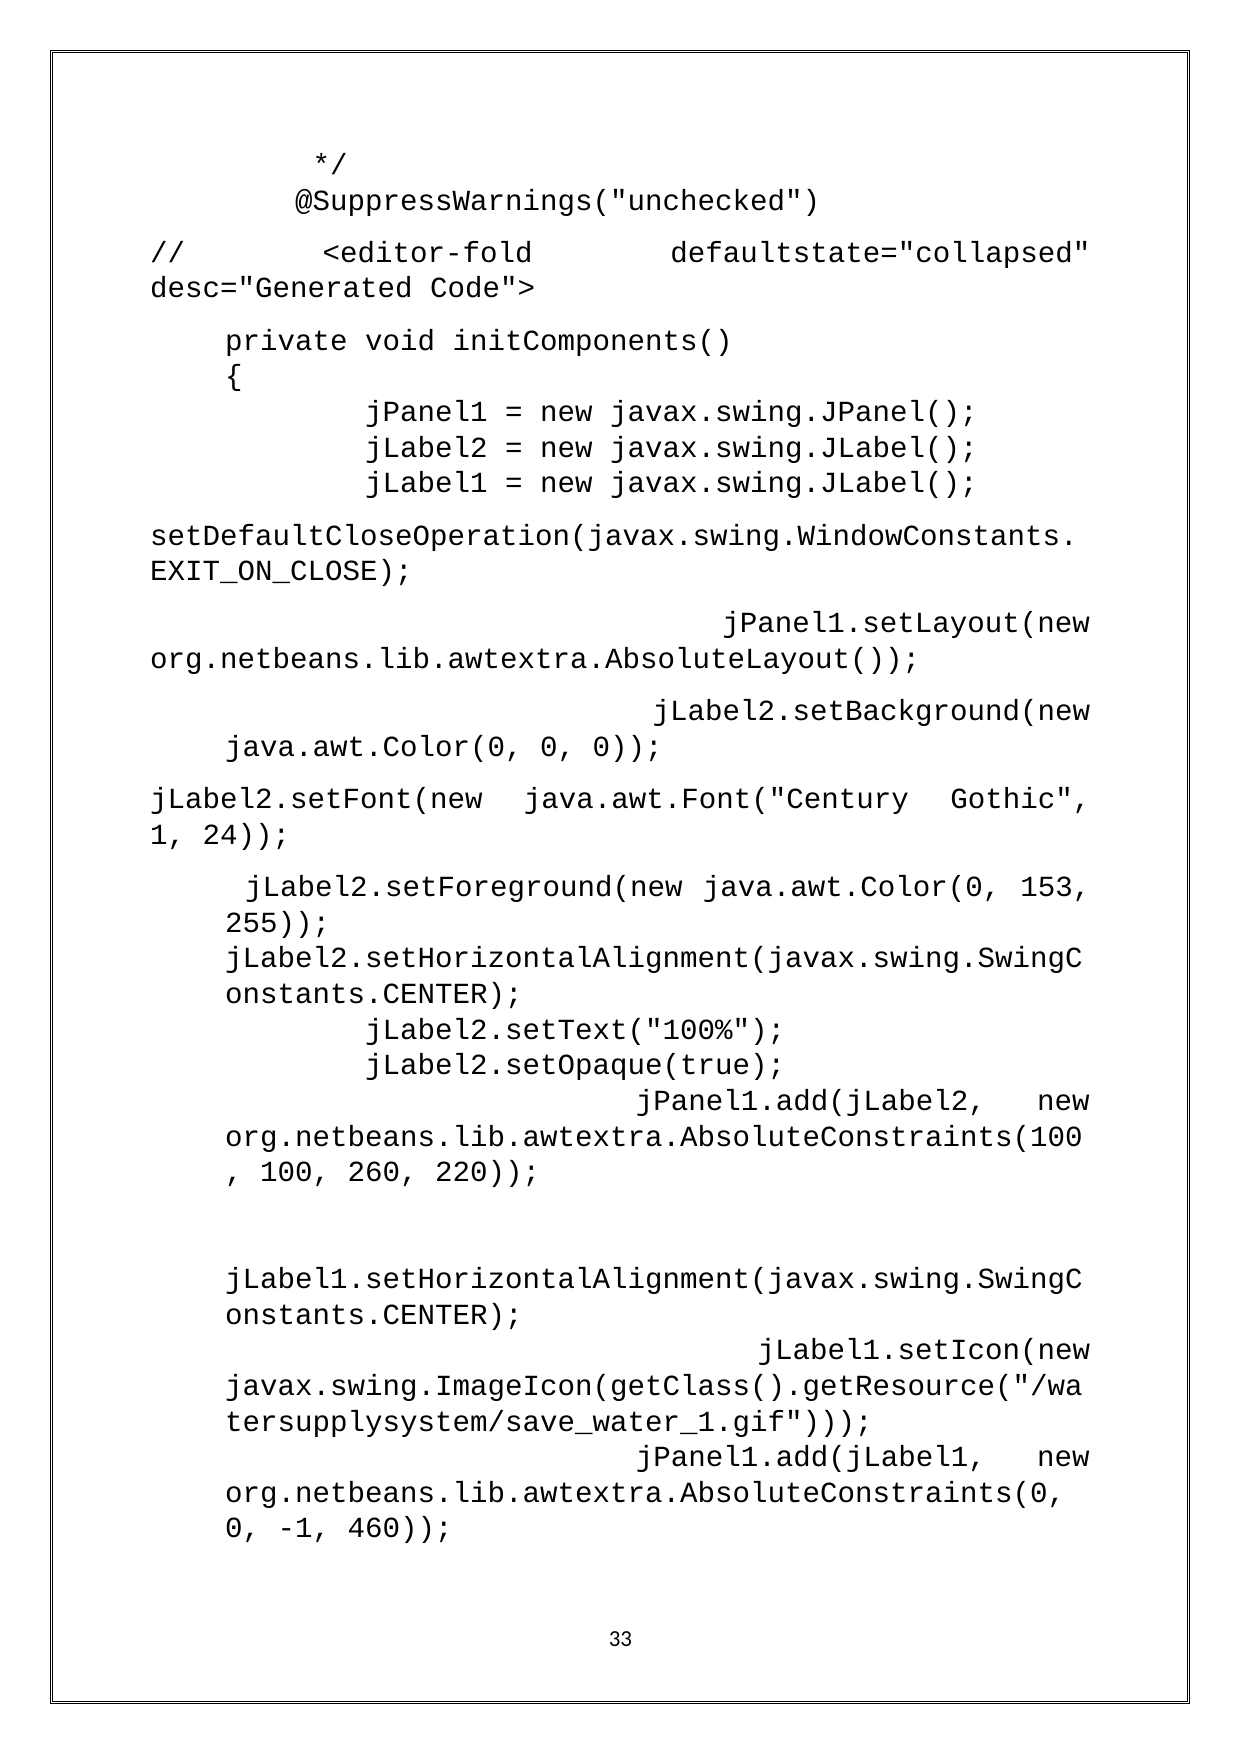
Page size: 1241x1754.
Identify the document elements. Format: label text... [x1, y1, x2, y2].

list jLabel2.setText("100%"); [225, 1015, 1090, 1048]
list jLabel2.setOpaque(true); [225, 1050, 1090, 1083]
list jLabel2 = new javax.swing.JLabel(); [225, 433, 1090, 466]
list jPanel1.add(jLabel2, new org.netbeans.lib.awtextra.AbsoluteConstraints(100, 100, 260, 220)); [225, 1086, 1090, 1190]
list jLabel1.setIcon(new javax.swing.ImageIcon(getClass().getResource("/watersupplysystem/save_water_1.gif"))); [225, 1335, 1090, 1440]
text jLabel2.setFont(new java.awt.Font("Century Gothic", 1, 24)); [150, 784, 1090, 853]
list jLabel1.setHorizontalAlignment(javax.swing.SwingConstants.CENTER); [225, 1264, 1090, 1333]
list { [225, 361, 1090, 394]
list @SuppressWarnings("unchecked") [225, 186, 1090, 219]
text setDefaultCloseOperation(javax.swing.WindowConstants.EXIT_ON_CLOSE); [150, 521, 1090, 589]
list jLabel2.setForeground(new java.awt.Color(0, 153, 255)); jLabel2.setHorizontalAlignment(javax.swing.SwingConstants.CENTER); [225, 872, 1090, 1012]
list private void initComponents() [225, 326, 1090, 359]
list jPanel1.add(jLabel1, new org.netbeans.lib.awtextra.AbsoluteConstraints(0, 0, -1, 460)); [225, 1442, 1090, 1547]
list */ [225, 150, 1090, 183]
list jLabel1 = new javax.swing.JLabel(); [225, 468, 1090, 501]
text // <editor-fold defaultstate="collapsed" desc="Generated Code"> [150, 238, 1090, 307]
text jPanel1.setLayout(new org.netbeans.lib.awtextra.AbsoluteLayout()); [150, 608, 1090, 677]
list jLabel2.setBackground(new java.awt.Color(0, 0, 0)); [225, 696, 1090, 765]
list jPanel1 = new javax.swing.JPanel(); [225, 397, 1090, 430]
